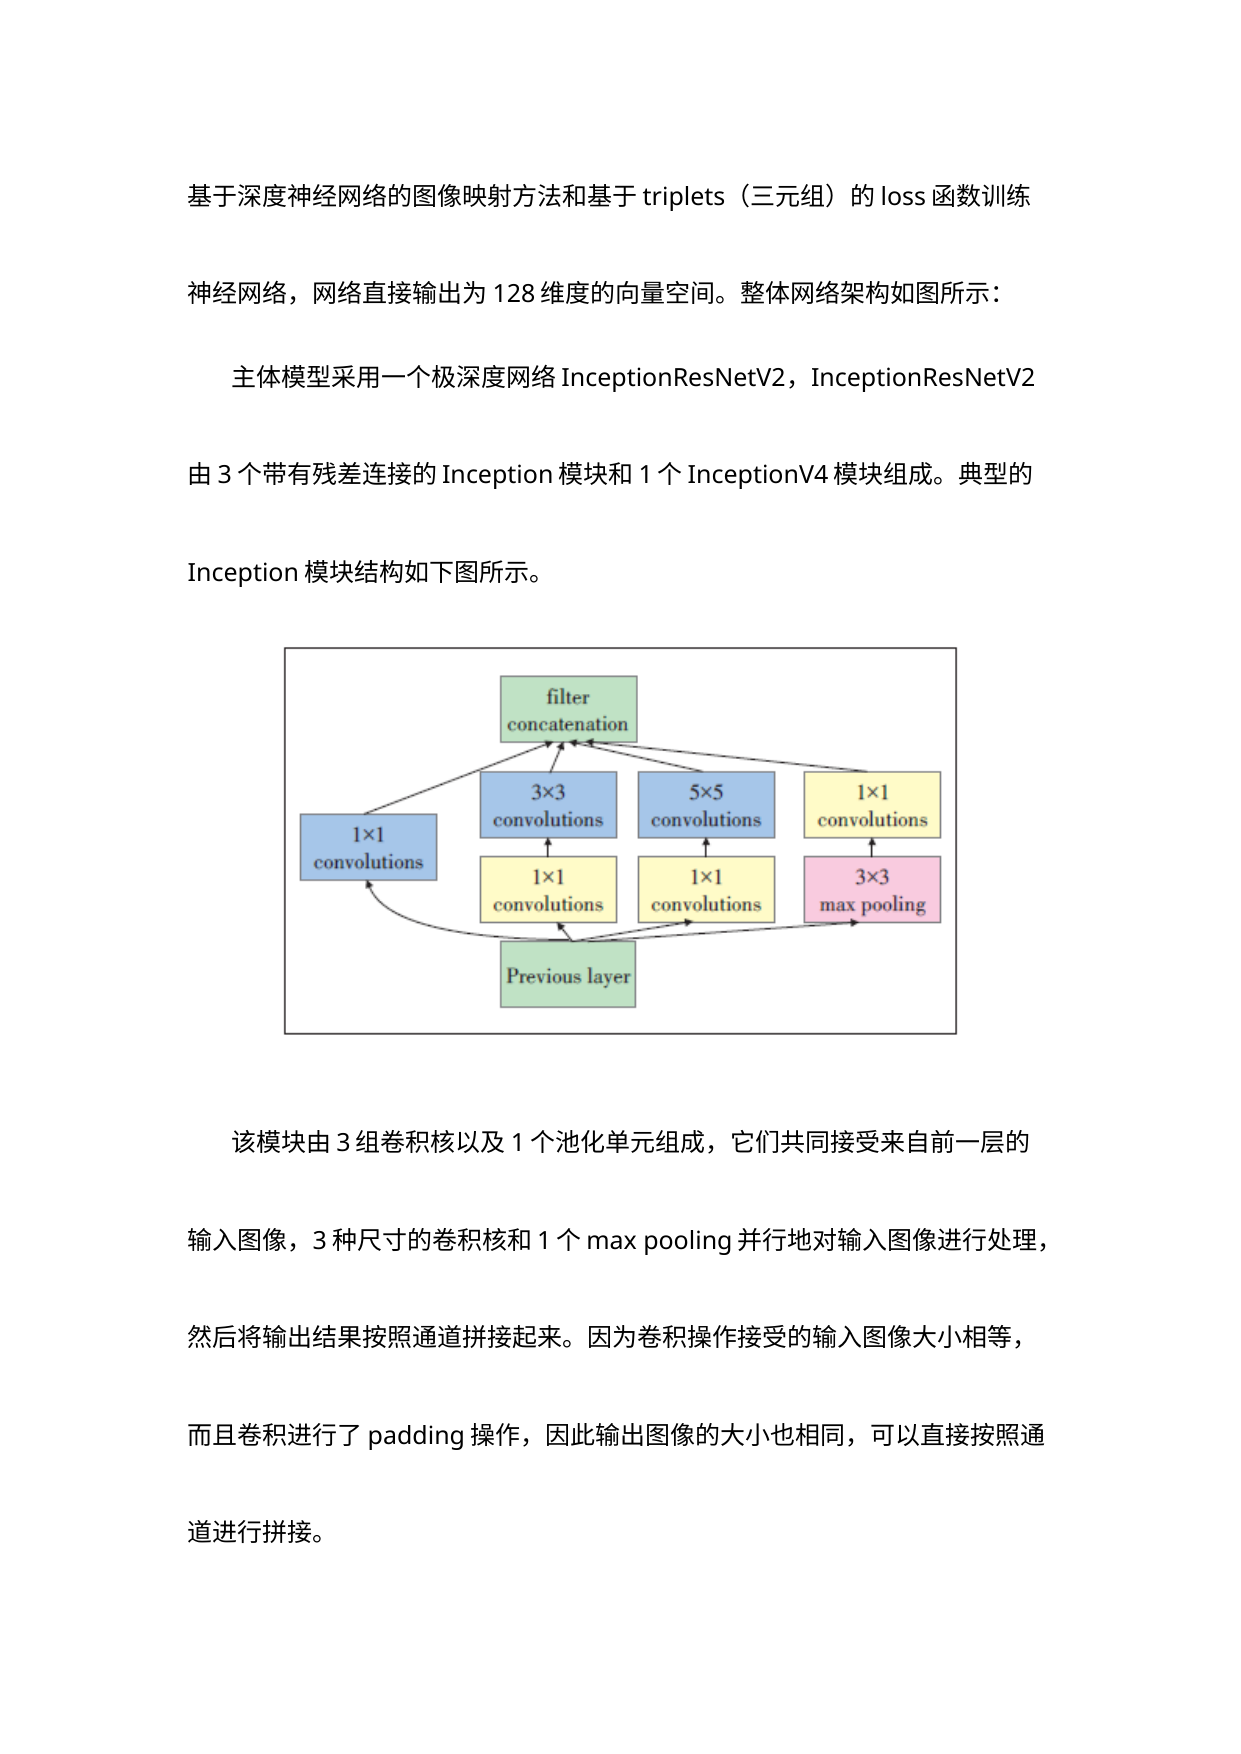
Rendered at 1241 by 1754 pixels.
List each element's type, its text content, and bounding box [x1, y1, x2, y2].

text 主体模型采用一个极深度网络InceptionResNetV2，InceptionResNetV2由3个带有残差连接的Inception模块和1个InceptionV4模块组成。典型的Inception模块结构如下图所示。 [187, 343, 1053, 603]
list FaceNet的主要思想是把人脸图像映射到一个多维空间，通过空间距离表示人脸的相似度。同个人脸图像的空间距离比较小，不同人脸图像的空间距离比较大。这样通过人脸图像的空间映射就可以实现人脸识别，FaceNet中采用基于深度神经网络的图像映射方法和基于triplets（三元组）的loss函数训练神经网络，网络直接输出为128维度的向量空间。整体网络架构如图所示： [187, 162, 1053, 324]
picture [275, 635, 965, 1049]
